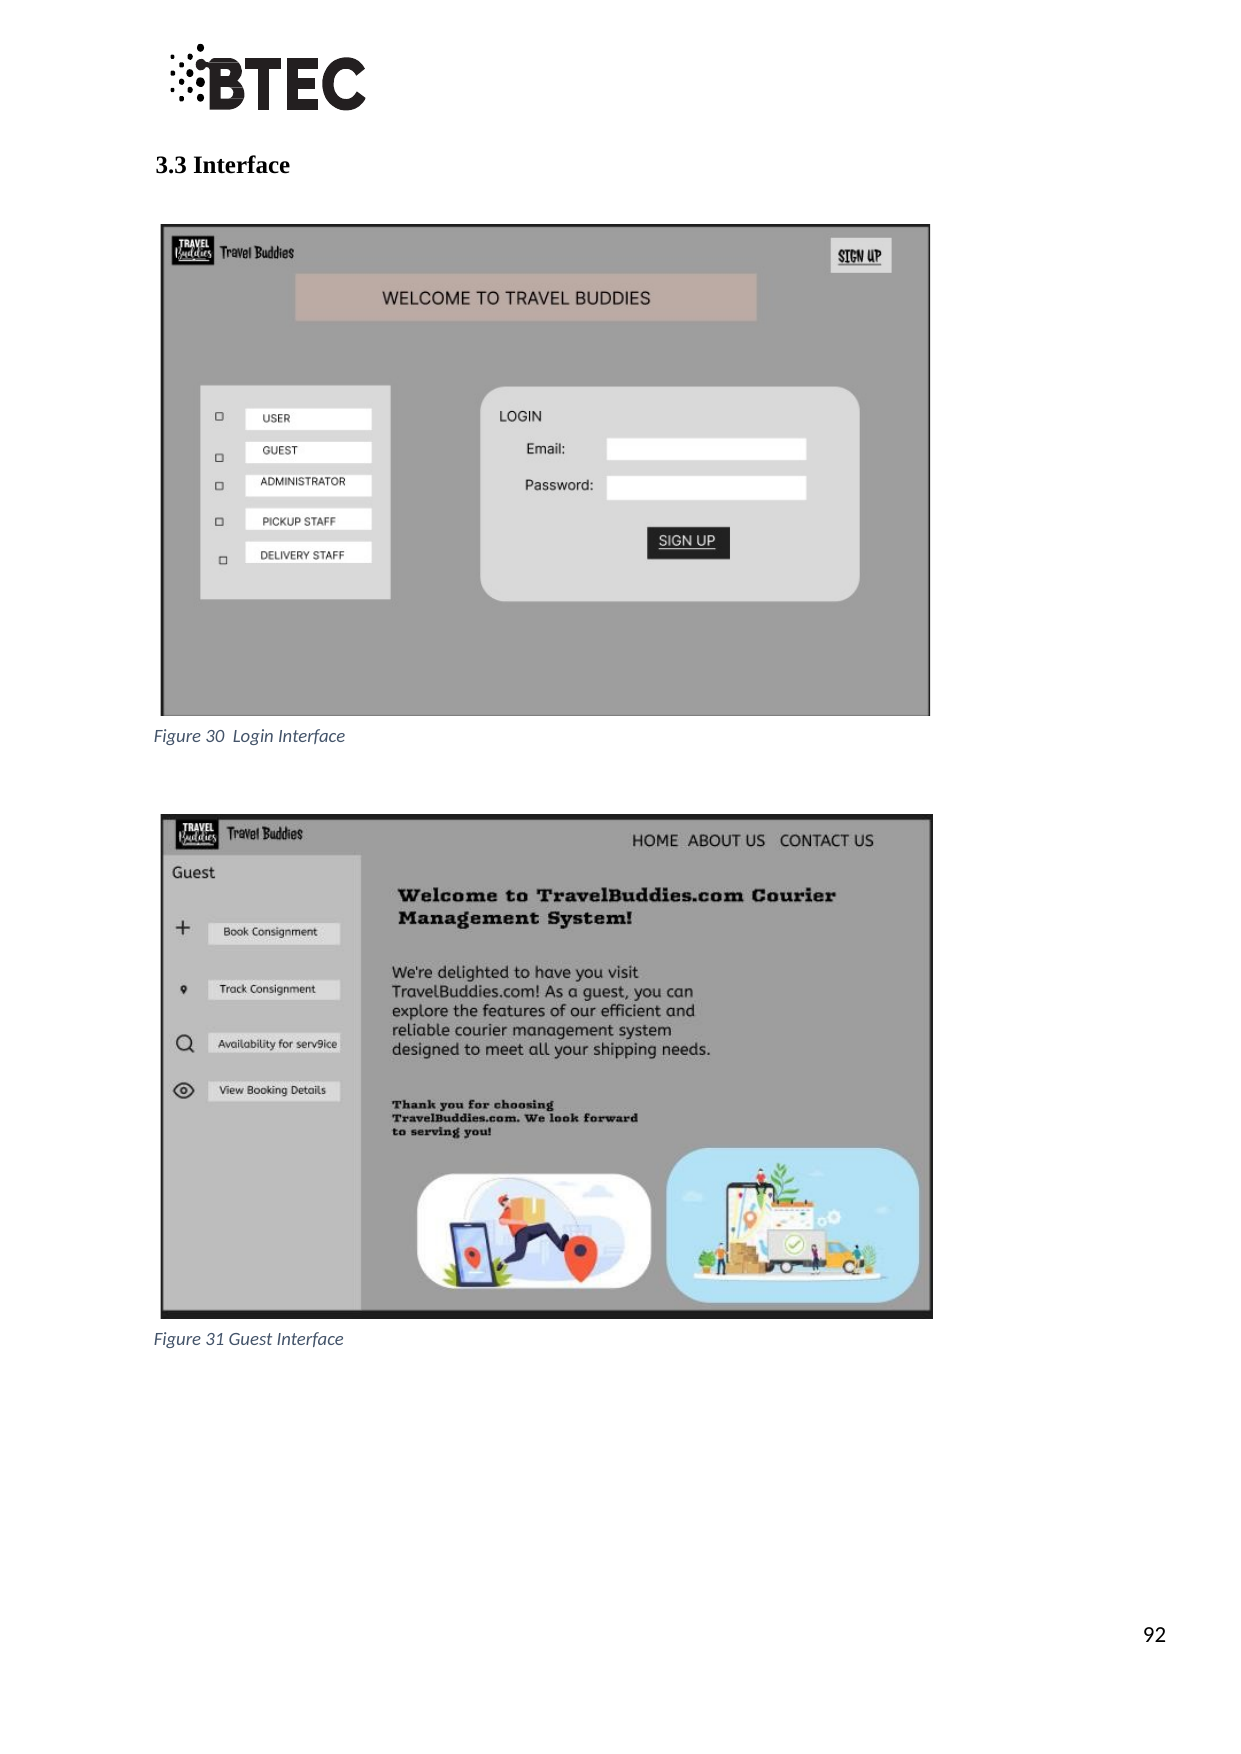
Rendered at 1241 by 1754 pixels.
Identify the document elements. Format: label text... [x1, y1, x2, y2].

picture [255, 80, 318, 110]
picture [160, 814, 933, 1319]
picture [160, 224, 931, 716]
subtitle 3.3 Interface [155, 150, 1166, 179]
text Figure 30 Login Interface [153, 724, 1166, 747]
text Figure 31 Guest Interface [153, 1328, 1166, 1351]
